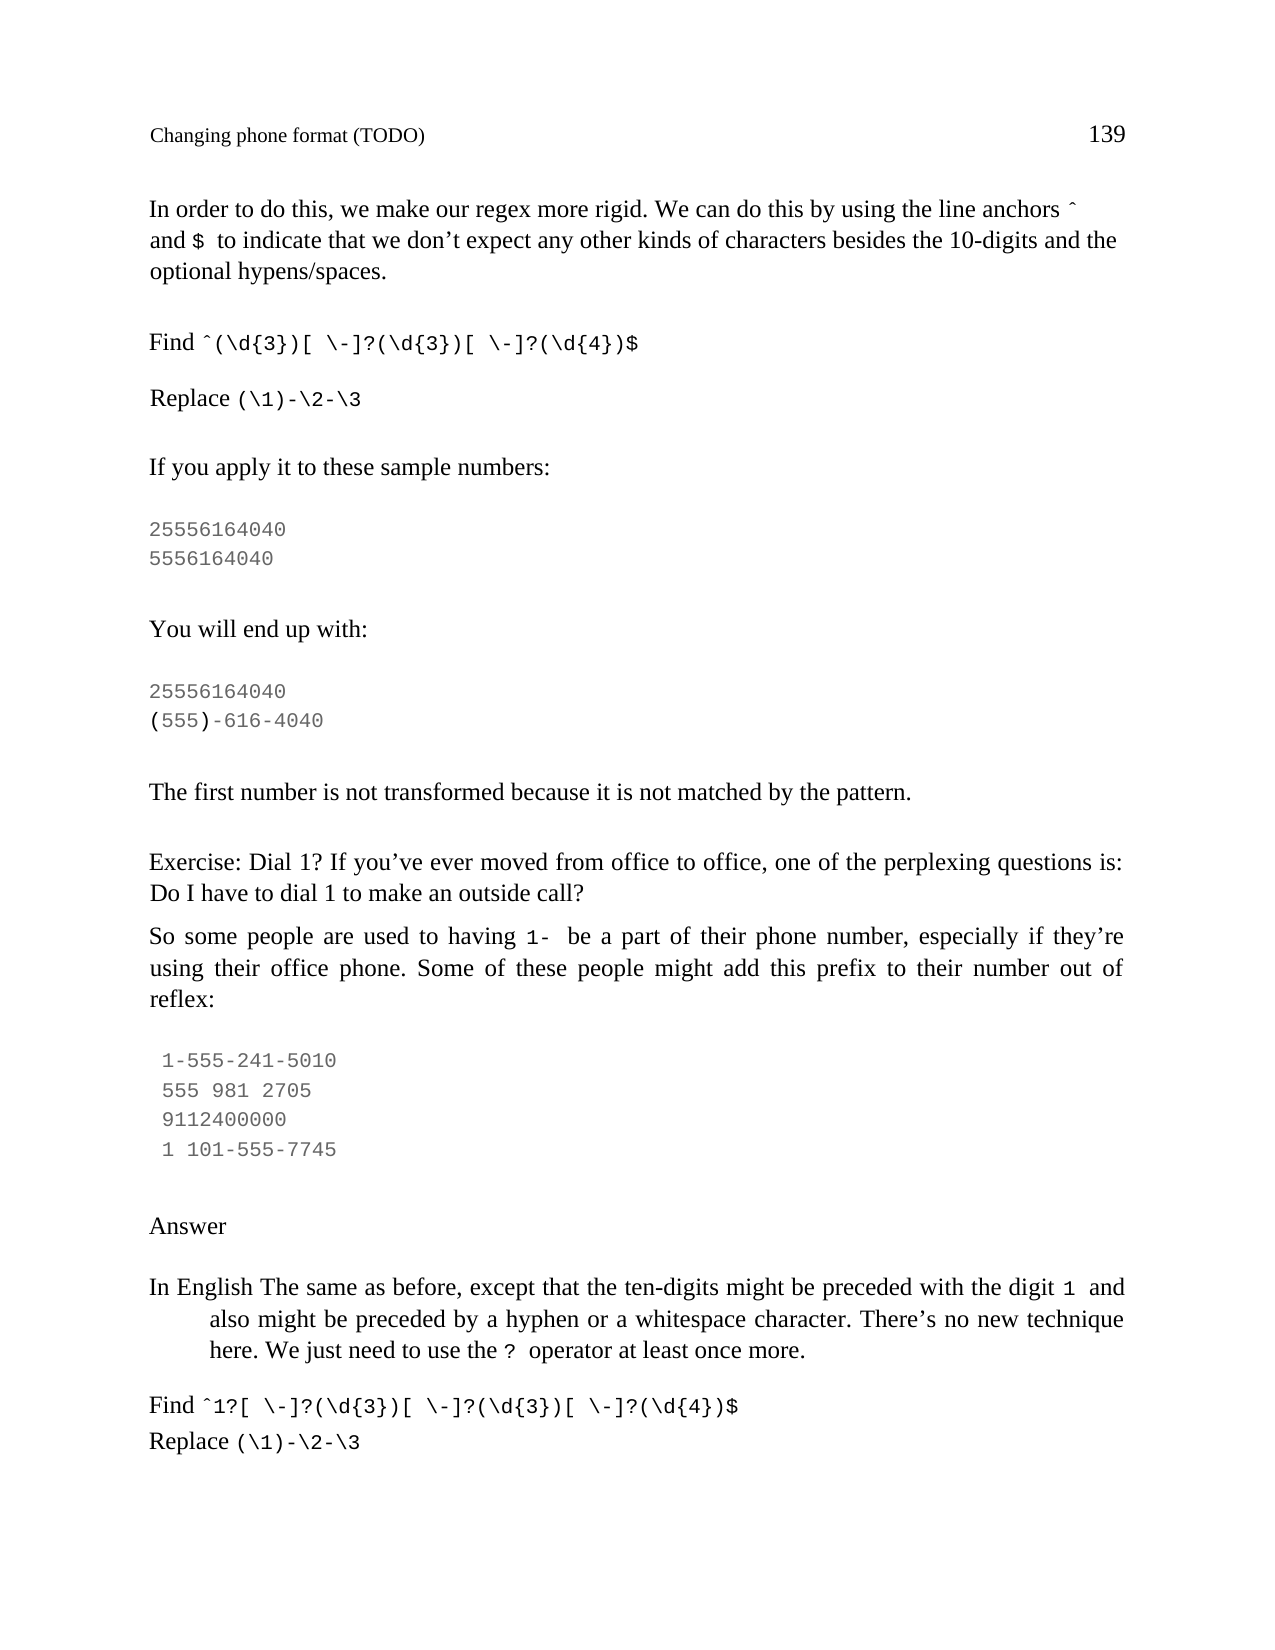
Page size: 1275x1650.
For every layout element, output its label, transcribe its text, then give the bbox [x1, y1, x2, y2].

text (555)-616-4040 [148, 710, 427, 734]
text Answer [148, 1211, 1126, 1240]
text The first number is not transformed because it is not matched by the pattern. [148, 777, 1125, 805]
text Find ˆ(\d{3})[ \-]?(\d{3})[ \-]?(\d{4})$ Replace (\1)-\2-\3 [148, 327, 701, 412]
text 25556164040 [148, 519, 427, 542]
text 25556164040 [148, 681, 427, 704]
text 1-555-241-5010 [162, 1050, 427, 1074]
text If you apply it to these sample numbers: [148, 452, 1125, 481]
text In order to do this, we make our regex more rigid. We can do this by using the line anchors ˆ and $ to indicate that we don’t expect any other kinds of characters besides the 10-digits and the optional hypens/spaces. [148, 194, 1126, 285]
text 555 981 2705 [162, 1080, 427, 1103]
text Exercise: Dial 1? If you’ve ever moved from office to office, one of the perplexing questions is: Do I have to dial 1 to make an outside call? [148, 847, 1125, 907]
text 5556164040 [148, 548, 427, 572]
text In English The same as before, except that the ten-digits might be preceded with the digit 1 and also might be preceded by a hyphen or a whitespace character. There’s no new technique here. We just need to use the ? operator at least once more. [148, 1272, 1125, 1365]
text Find ˆ1?[ \-]?(\d{3})[ \-]?(\d{3})[ \-]?(\d{4})$ [148, 1390, 1074, 1420]
text 1 101-555-7745 [162, 1139, 427, 1162]
text 9112400000 [162, 1109, 427, 1133]
text You will end up with: [148, 614, 1125, 643]
text So some people are used to having 1- be a part of their phone number, especially if they’re using their office phone. Some of these people might add this prefix to their number out of reflex: [148, 921, 1125, 1012]
text Replace (\1)-\2-\3 [148, 1426, 1074, 1456]
